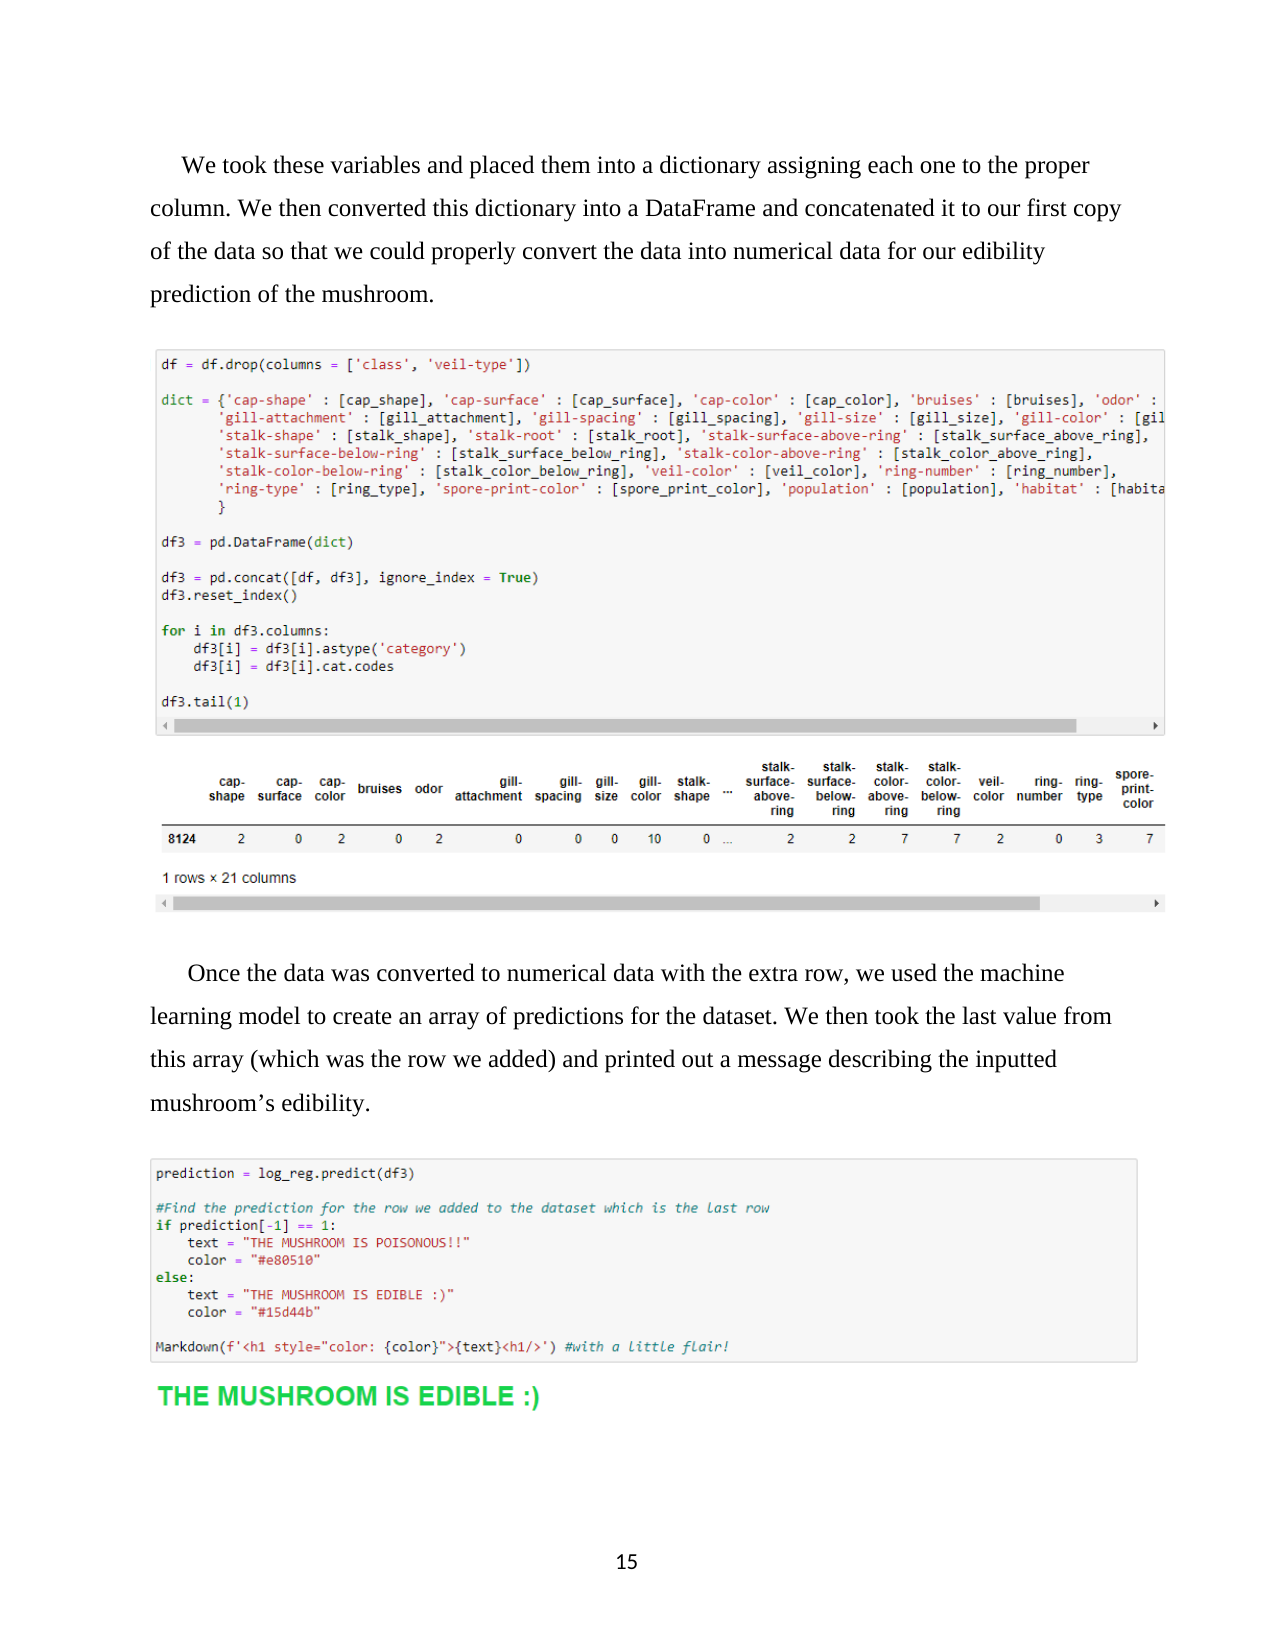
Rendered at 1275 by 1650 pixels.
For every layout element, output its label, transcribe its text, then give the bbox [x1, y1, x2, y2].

text Once the data was converted to numerical data with the extra row, we used the machine learning model to create an array of predictions for the dataset. We then took the last value from this array (which was the row we added) and printed out a message describing the inputted mushroom’s edibility. [150, 958, 1125, 1116]
text We took these variables and placed them into a dictionary assigning each one to the proper column. We then converted this dictionary into a DataFrame and concatenated it to our first copy of the data so that we could properly convert the data into numerical data for our edibility prediction of the mushroom. [150, 150, 1125, 308]
picture [150, 1147, 1153, 1429]
picture [150, 339, 1177, 928]
